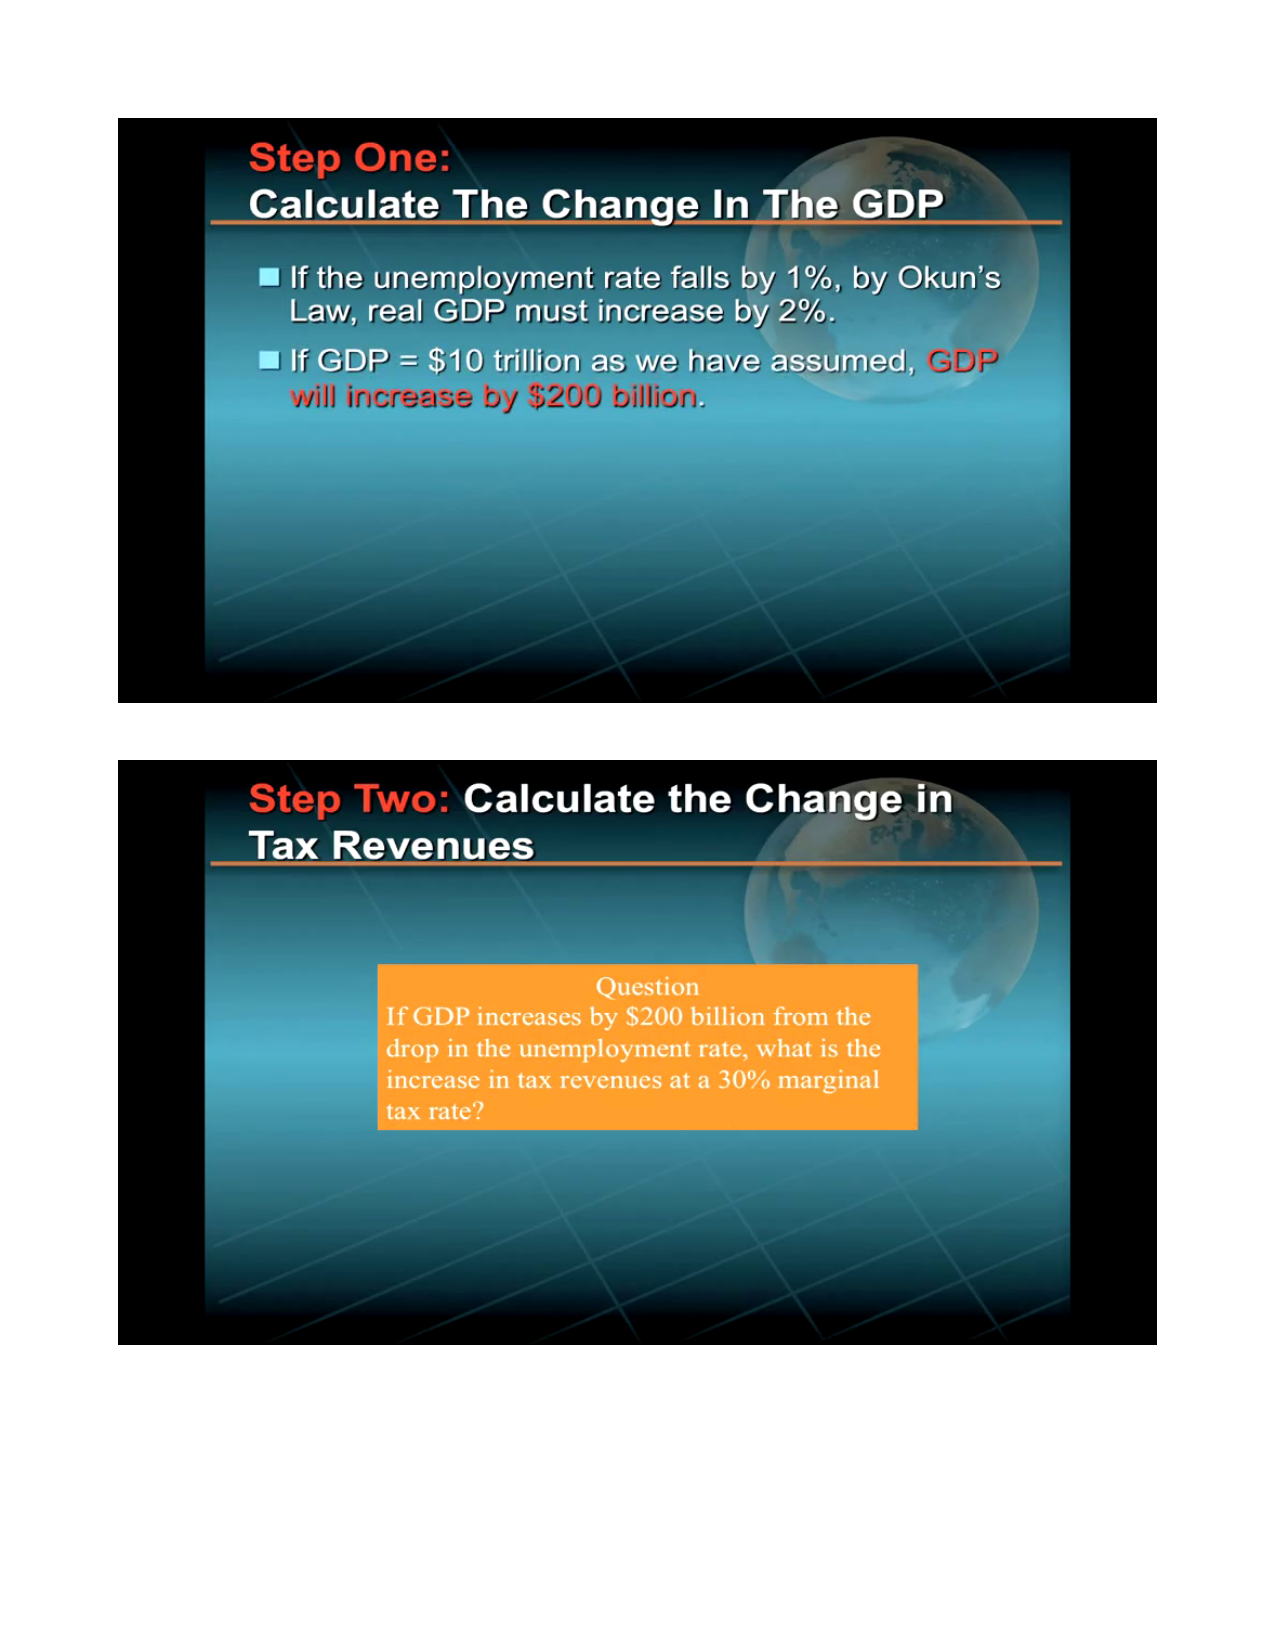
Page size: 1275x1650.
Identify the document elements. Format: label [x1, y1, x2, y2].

picture [118, 760, 1157, 1345]
picture [118, 118, 1157, 703]
